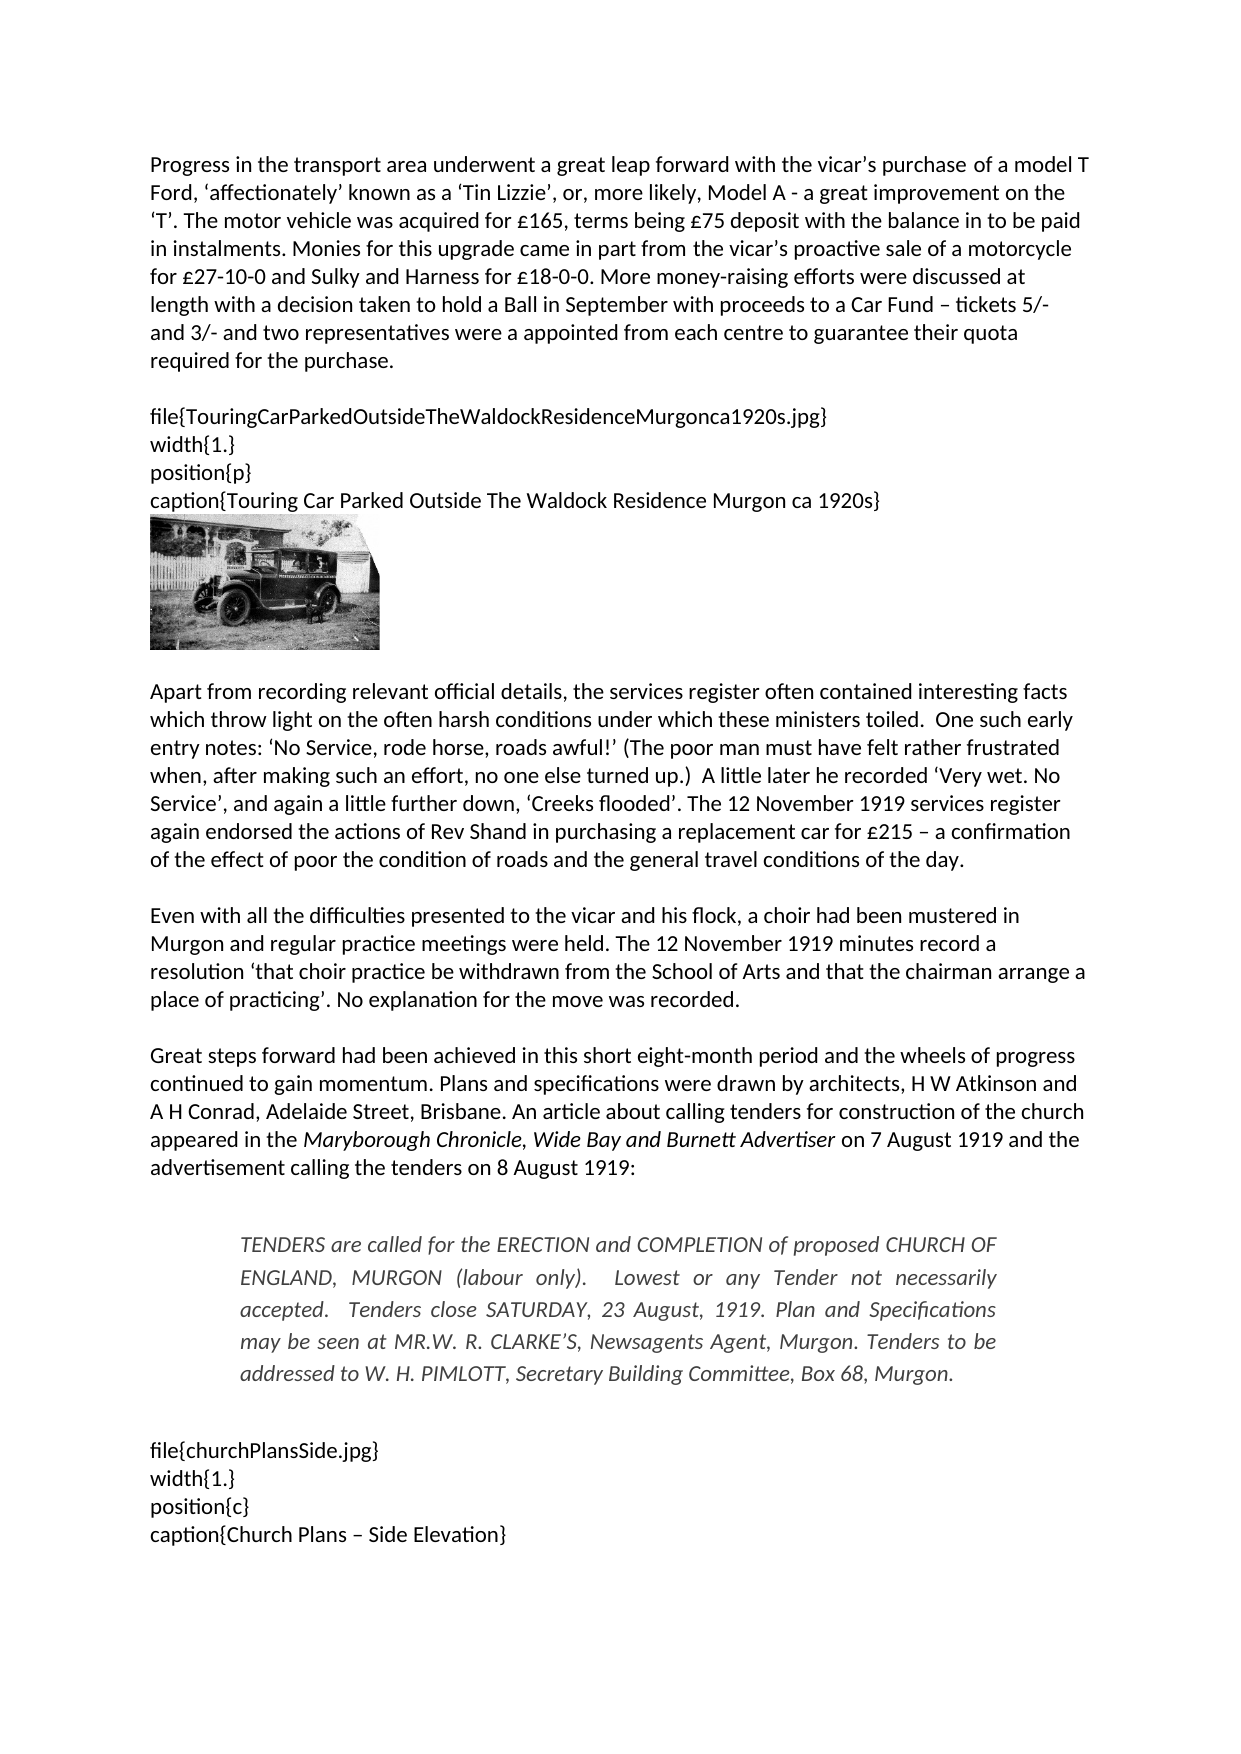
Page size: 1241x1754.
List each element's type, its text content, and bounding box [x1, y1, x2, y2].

text caption{Touring Car Parked Outside The Waldock Residence Murgon ca 1920s} [150, 486, 1090, 514]
text position{c} [150, 1492, 1090, 1520]
text TENDERS are called for the ERECTION and COMPLETION of proposed CHURCH OF ENGLAND, MURGON (labour only). Lowest or any Tender not necessarily accepted. Tenders close SATURDAY, 23 August, 1919. Plan and Specifications may be seen at MR.W. R. CLARKE’S, Newsagents Agent, Murgon. Tenders to be addressed to W. H. PIMLOTT, Secretary Building Committee, Box 68, Murgon. [240, 1230, 1000, 1387]
text Even with all the difficulties presented to the vicar and his flock, a choir had been mustered in Murgon and regular practice meetings were held. The 12 November 1919 minutes record a resolution ‘that choir practice be withdrawn from the School of Arts and that the chairman arrange a place of practicing’. No explanation for the move was recorded. [150, 901, 1090, 1013]
text file{TouringCarParkedOutsideTheWaldockResidenceMurgonca1920s.jpg} [150, 402, 1090, 430]
text Great steps forward had been achieved in this short eight-month period and the wheels of progress continued to gain momentum. Plans and specifications were drawn by architects, H W Atkinson and A H Conrad, Adelaide Street, Brisbane. An article about calling tenders for construction of the church appeared in the Maryborough Chronicle, Wide Bay and Burnett Advertiser on 7 August 1919 and the advertisement calling the tenders on 8 August 1919: [150, 1041, 1090, 1182]
text caption{Church Plans – Side Elevation} [150, 1520, 1090, 1548]
text position{p} [150, 458, 1090, 486]
text Apart from recording relevant official details, the services register often contained interesting facts which throw light on the often harsh conditions under which these ministers toiled. One such early entry notes: ‘No Service, rode horse, roads awful!’ (The poor man must have felt rather frustrated when, after making such an effort, no one else turned up.) A little later he recorded ‘Very wet. No Service’, and again a little further down, ‘Creeks flooded’. The 12 November 1919 services register again endorsed the actions of Rev Shand in purchasing a replacement car for £215 – a confirmation of the effect of poor the condition of roads and the general travel conditions of the day. [150, 677, 1090, 873]
text Progress in the transport area underwent a great leap forward with the vicar’s purchase of a model T Ford, ‘affectionately’ known as a ‘Tin Lizzie’, or, more likely, Model A - a great improvement on the ‘T’. The motor vehicle was acquired for £165, terms being £75 deposit with the balance in to be paid in instalments. Monies for this upgrade came in part from the vicar’s proactive sale of a motorcycle for £27-10-0 and Sulky and Harness for £18-0-0. More money-raising efforts were discussed at length with a decision taken to hold a Ball in September with proceeds to a Car Fund – tickets 5/- and 3/- and two representatives were a appointed from each centre to guarantee their quota required for the purchase. [150, 150, 1090, 374]
text width{1.} [150, 1464, 1090, 1492]
text file{churchPlansSide.jpg} [150, 1436, 1090, 1464]
picture [150, 514, 380, 650]
text width{1.} [150, 430, 1090, 458]
